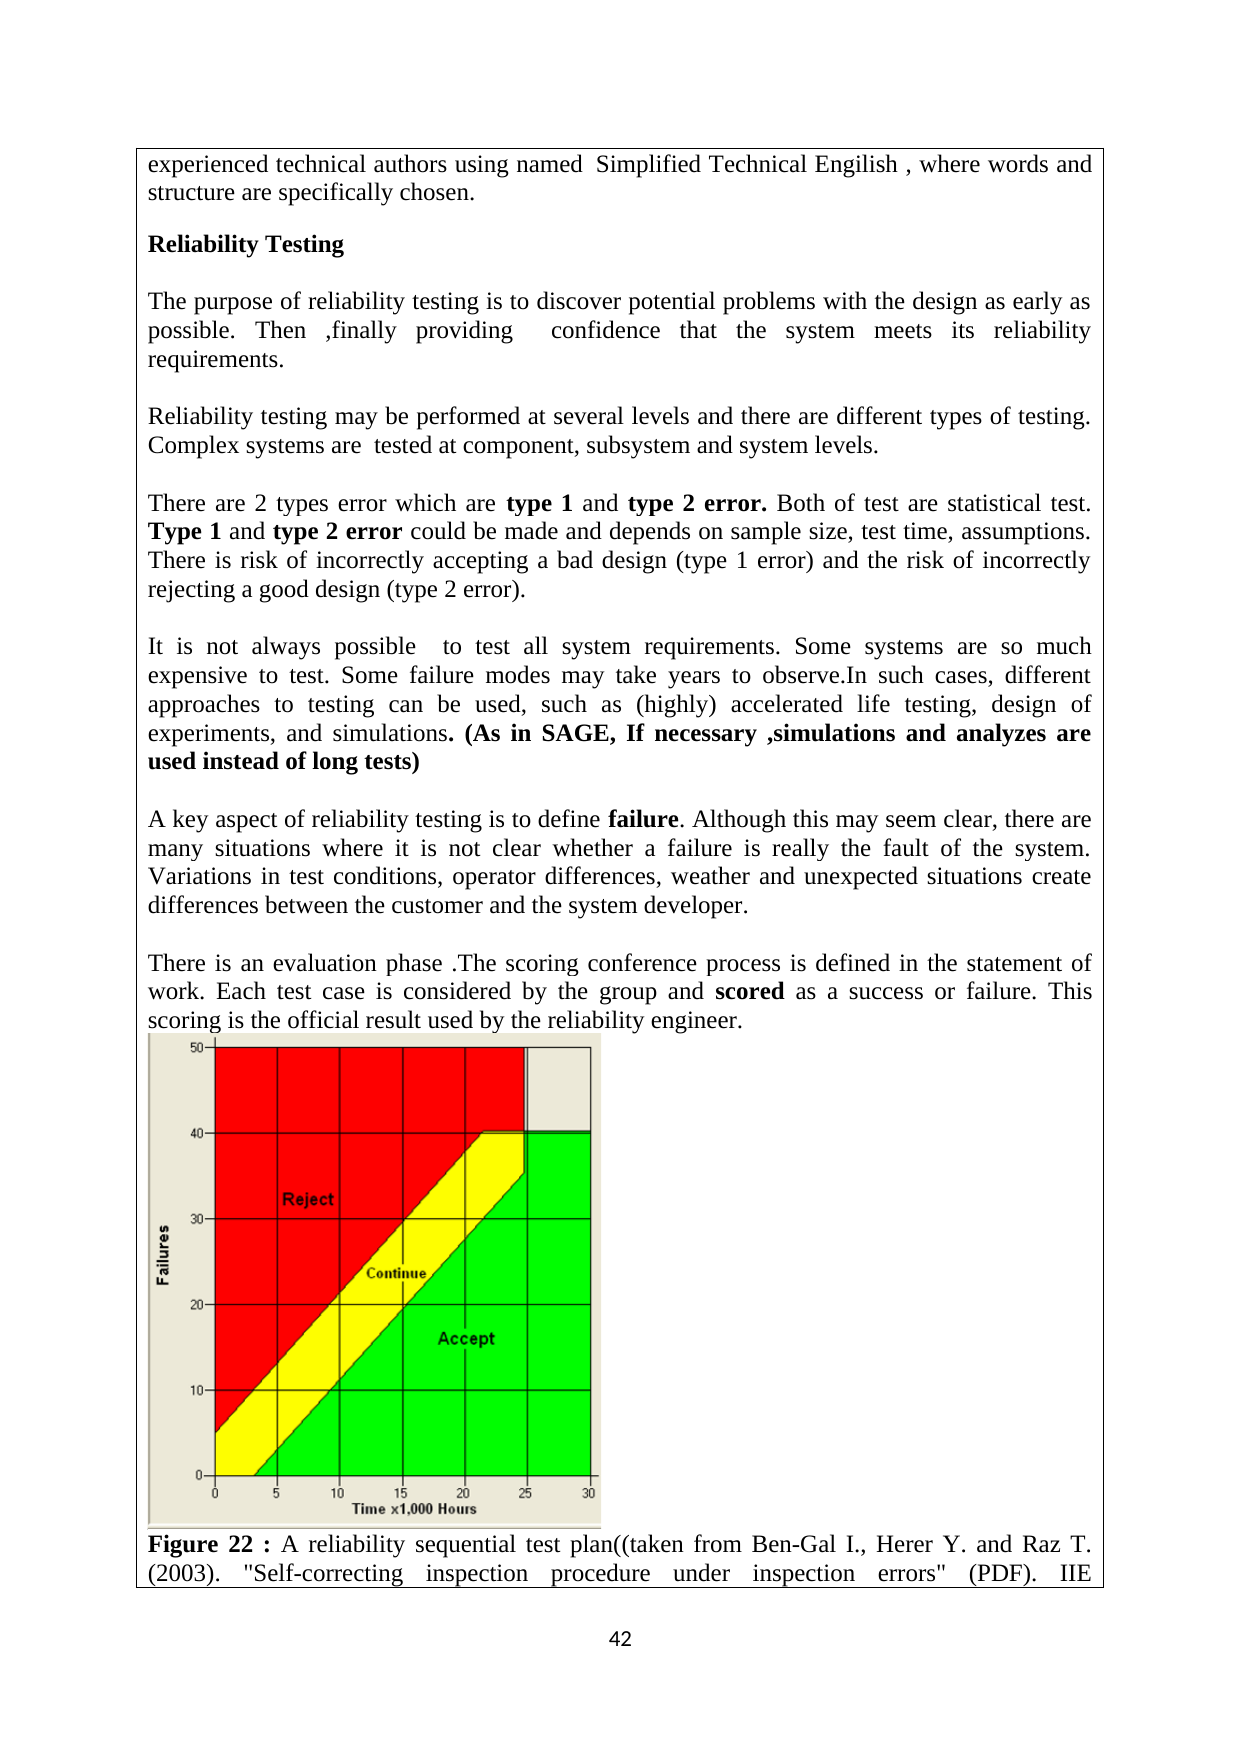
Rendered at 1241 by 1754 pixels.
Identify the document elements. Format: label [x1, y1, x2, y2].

picture [147, 1033, 602, 1530]
table_cell [137, 149, 1103, 1587]
